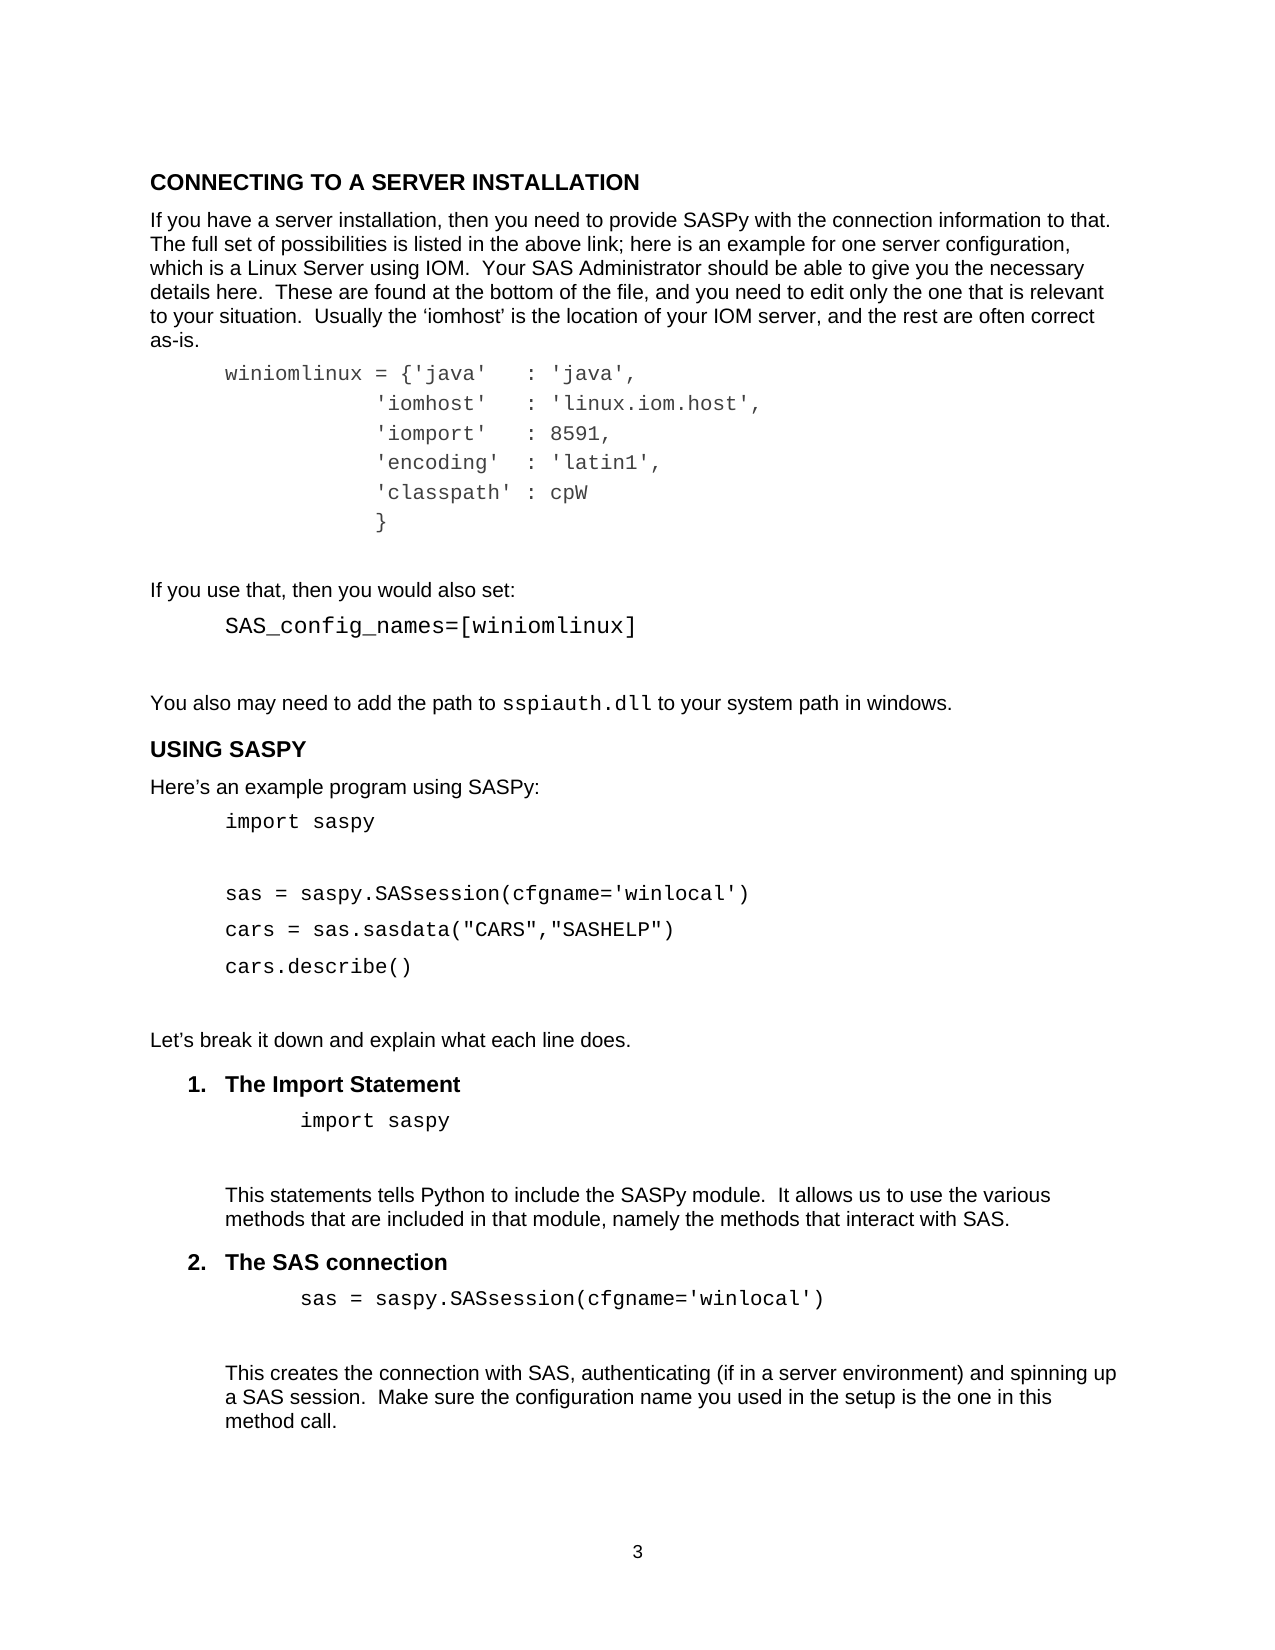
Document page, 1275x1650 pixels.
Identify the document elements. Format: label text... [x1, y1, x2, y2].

text 'iomhost' : 'linux.iom.host', [225, 393, 1125, 415]
text This statements tells Python to include the SASPy module. It allows us to use the various methods that are included in that module, namely the methods that interact with SAS. [225, 1182, 1125, 1230]
text cars = sas.sasdata("CARS","SASHELP") [225, 919, 1125, 943]
text import saspy [225, 811, 1125, 835]
subtitle The SAS connection [187, 1249, 1125, 1275]
subtitle USING SASPY [150, 736, 1125, 762]
text sas = saspy.SASsession(cfgname='winlocal') [225, 1288, 1125, 1312]
text Let’s break it down and explain what each line does. [150, 1028, 1125, 1052]
text sas = saspy.SASsession(cfgname='winlocal') [225, 883, 1125, 907]
text This creates the connection with SAS, authenticating (if in a server environment) and spinning up a SAS session. Make sure the configuration name you used in the setup is the one in this method call. [225, 1361, 1125, 1432]
text You also may need to add the path to sspiauth.dll to your system path in windows. [150, 691, 1125, 717]
text winiomlinux = {'java' : 'java', [225, 364, 1125, 385]
text Here’s an example program using SASPy: [150, 774, 1125, 798]
text } [225, 512, 1125, 533]
text 'encoding' : 'latin1', [225, 453, 1125, 474]
subtitle The Import Statement [187, 1071, 1125, 1097]
subtitle connecting to a server installation [150, 169, 1125, 195]
text SAS_config_names=[winiomlinux] [150, 614, 1125, 640]
text If you use that, then you would also set: [150, 578, 1125, 602]
text 'iomport' : 8591, [225, 423, 1125, 444]
text 'classpath' : cpW [225, 482, 1125, 503]
text import saspy [300, 1110, 1125, 1133]
text cars.describe() [225, 956, 1125, 979]
text If you have a server installation, then you need to provide SASPy with the connection information to that. The full set of possibilities is listed in the above link; here is an example for one server configuration, which is a Linux Server using IOM. Your SAS Administrator should be able to give you the necessary details here. These are found at the bottom of the file, and you need to edit only the one that is relevant to your situation. Usually the ‘iomhost’ is the location of your IOM server, and the rest are often correct as-is. [150, 208, 1125, 351]
